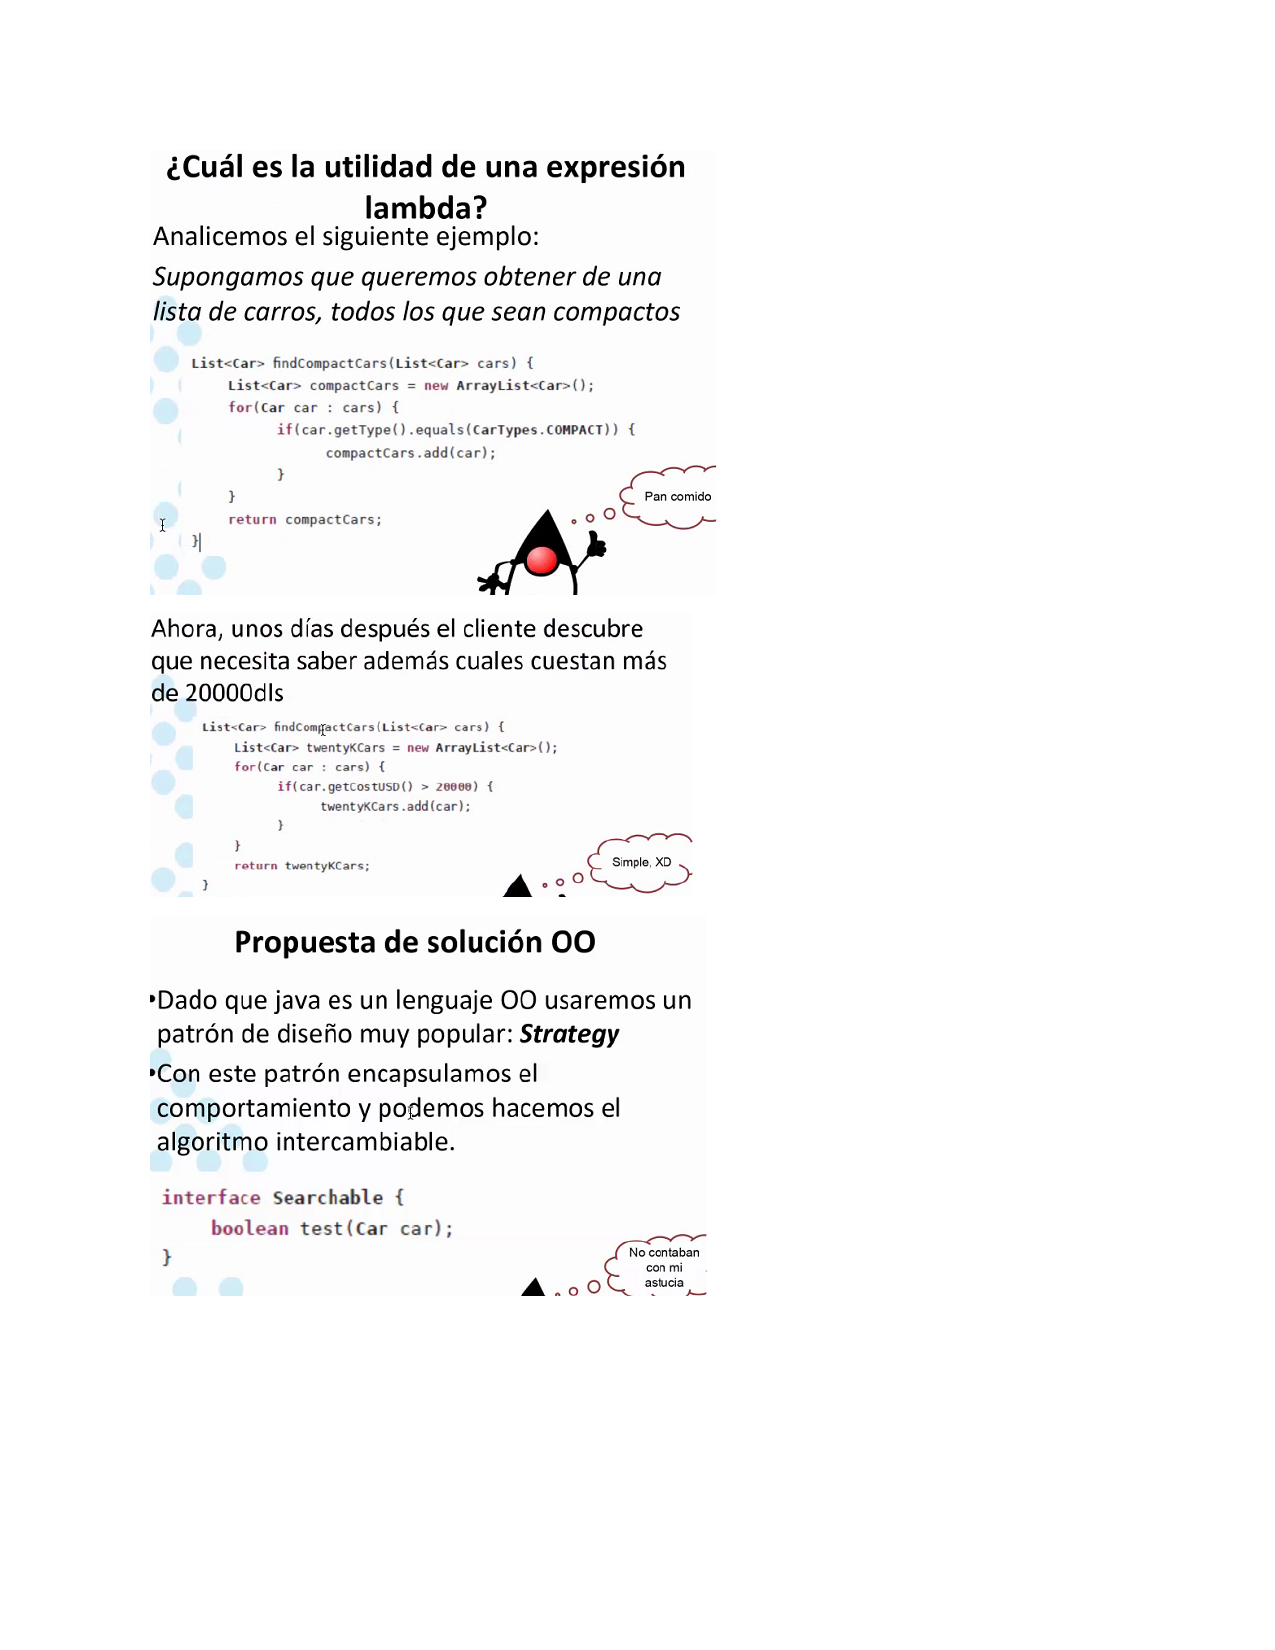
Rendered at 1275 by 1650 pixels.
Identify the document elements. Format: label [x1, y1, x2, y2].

picture [150, 150, 717, 595]
picture [150, 916, 707, 1296]
picture [150, 613, 693, 897]
